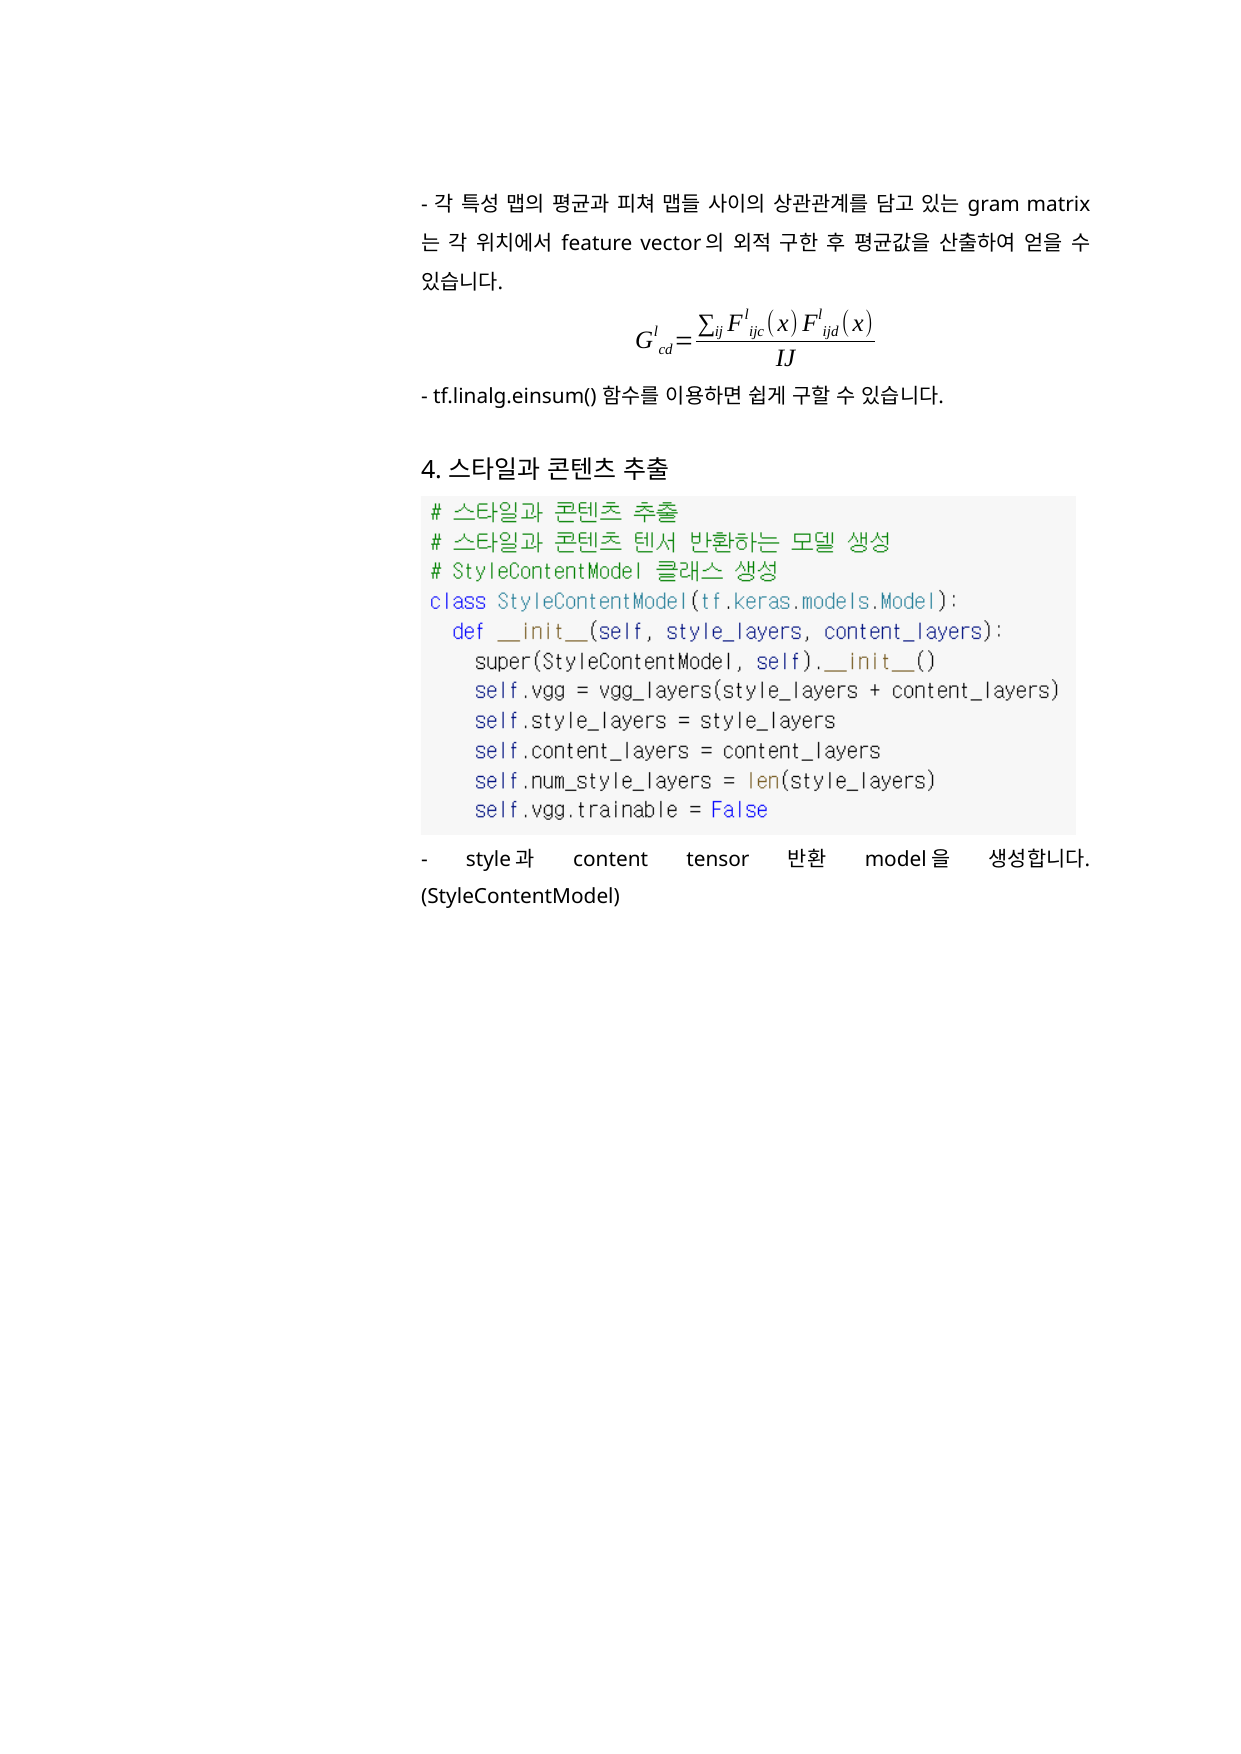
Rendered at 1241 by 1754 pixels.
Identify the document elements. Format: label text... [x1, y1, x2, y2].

picture [420, 496, 1076, 835]
list - style과 content tensor 반환 model을 생성합니다. (StyleContentModel) [421, 842, 1090, 909]
list 4. 스타일과 콘텐츠 추출 [421, 450, 1090, 486]
list - 각 특성 맵의 평균과 피쳐 맵들 사이의 상관관계를 담고 있는 gram matrix는 각 위치에서 feature vector의 외적 구한 후 평균값을 산출하여 얻을 수 있습니다. [421, 187, 1090, 296]
list - tf.linalg.einsum() 함수를 이용하면 쉽게 구할 수 있습니다. [421, 379, 1090, 442]
